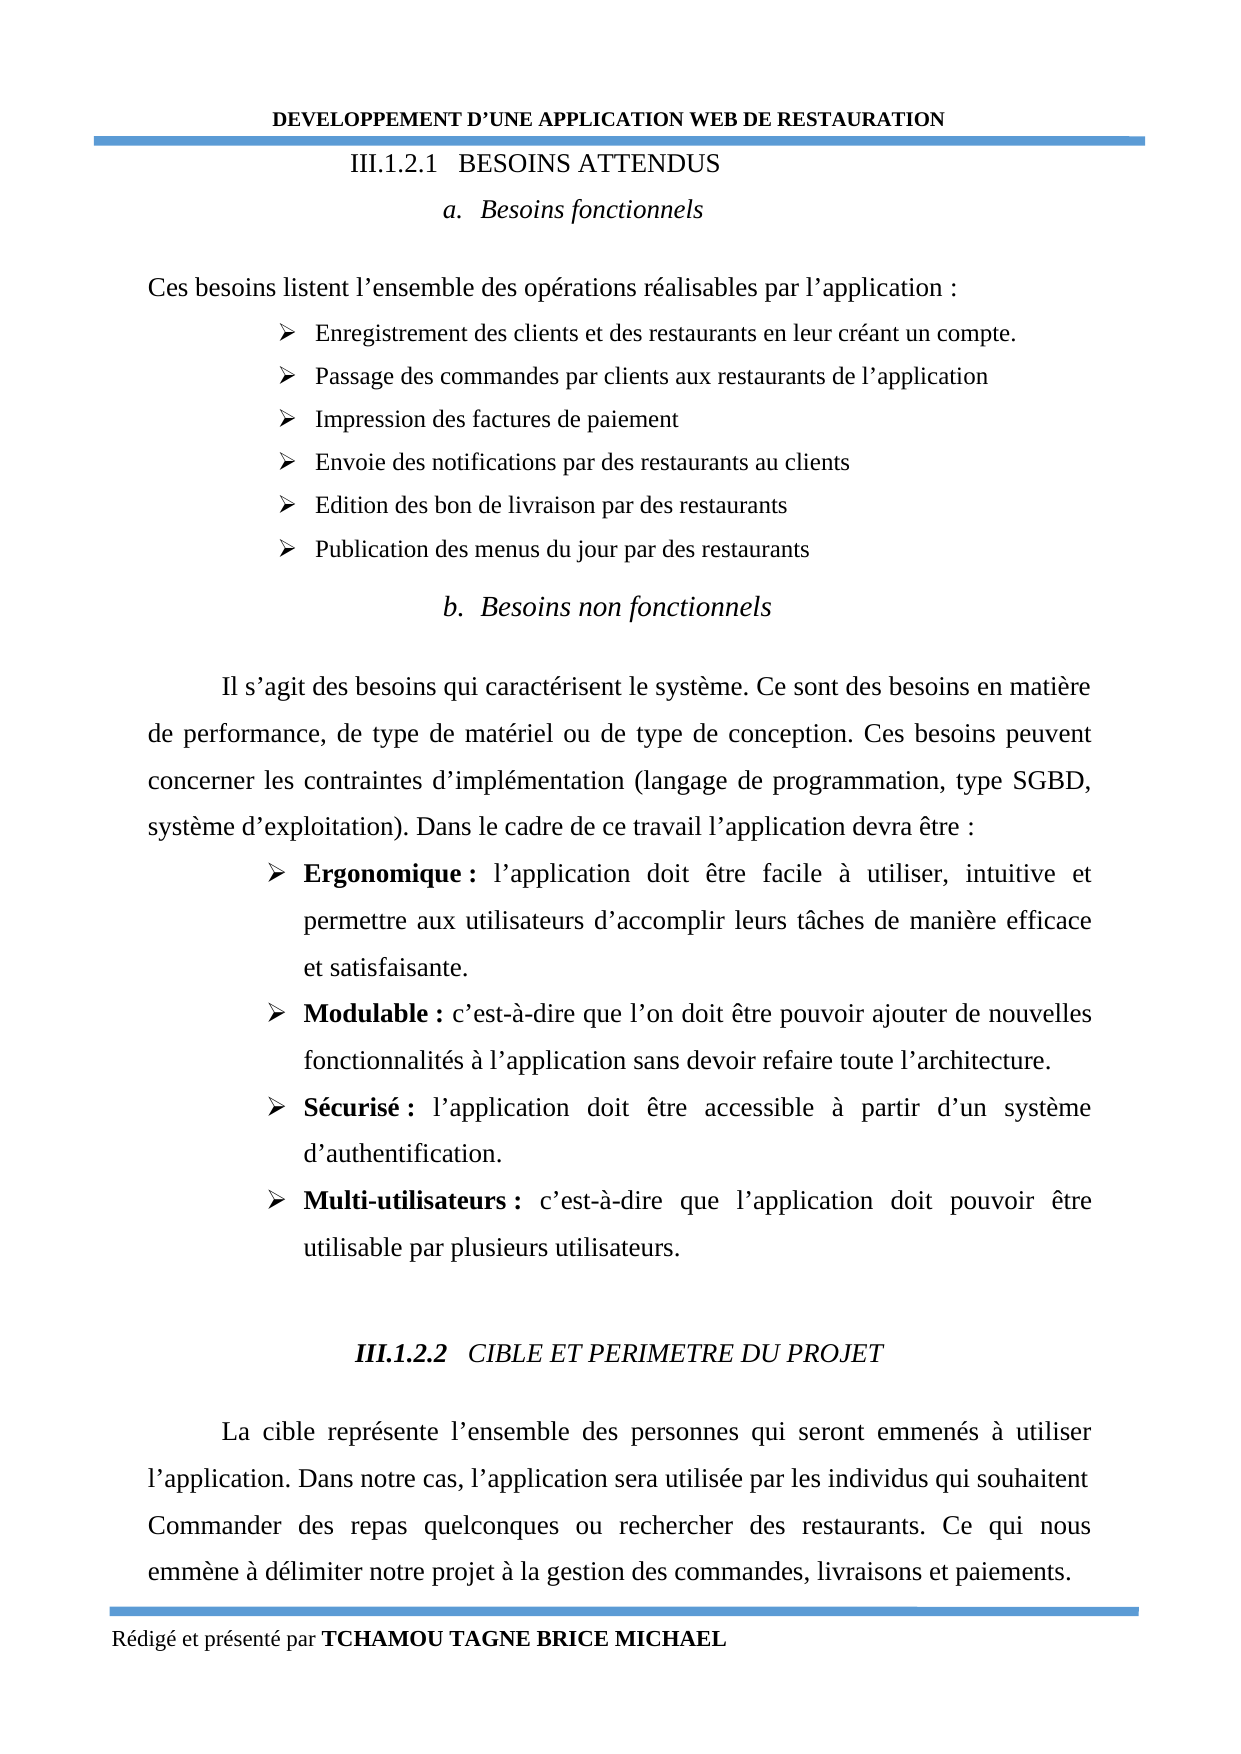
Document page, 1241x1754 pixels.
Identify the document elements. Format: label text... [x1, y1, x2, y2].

text Commander des repas quelconques ou rechercher des restaurants. Ce qui nous emmène à délimiter notre projet à la gestion des commandes, livraisons et paiements. [148, 1509, 1093, 1587]
text Il s’agit des besoins qui caractérisent le système. Ce sont des besoins en matière de performance, de type de matériel ou de type de conception. Ces besoins peuvent concerner les contraintes d’implémentation (langage de programmation, type SGBD, système d’exploitation). Dans le cadre de ce travail l’application devra être : [148, 671, 1093, 842]
list Edition des bon de livraison par des restaurants [277, 491, 1093, 519]
list Passage des commandes par clients aux restaurants de l’application [277, 361, 1093, 390]
list Publication des menus du jour par des restaurants [277, 534, 1093, 562]
list Impression des factures de paiement [277, 404, 1093, 433]
text La cible représente l’ensemble des personnes qui seront emmenés à utiliser l’application. Dans notre cas, l’application sera utilisée par les individus qui souhaitent [148, 1415, 1093, 1493]
list Enregistrement des clients et des restaurants en leur créant un compte. [277, 318, 1093, 347]
subtitle Besoins non fonctionnels [443, 589, 1093, 623]
list Ergonomique : l’application doit être facile à utiliser, intuitive et permettre aux utilisateurs d’accomplir leurs tâches de manière efficace et satisfaisante. [266, 857, 1093, 982]
list Modulable : c’est-à-dire que l’on doit être pouvoir ajouter de nouvelles fonctionnalités à l’application sans devoir refaire toute l’architecture. [266, 997, 1093, 1075]
subtitle Besoins fonctionnels [443, 193, 1093, 224]
subtitle III.1.2.1 BESOINS ATTENDUS [148, 148, 1093, 179]
text Ces besoins listent l’ensemble des opérations réalisables par l’application : [148, 271, 1093, 302]
list Multi-utilisateurs : c’est-à-dire que l’application doit pouvoir être utilisable par plusieurs utilisateurs. [266, 1184, 1093, 1262]
list Sécurisé : l’application doit être accessible à partir d’un système d’authentification. [266, 1091, 1093, 1169]
list Envoie des notifications par des restaurants au clients [277, 447, 1093, 476]
subtitle III.1.2.2 CIBLE ET PERIMETRE DU PROJET [148, 1337, 1093, 1368]
